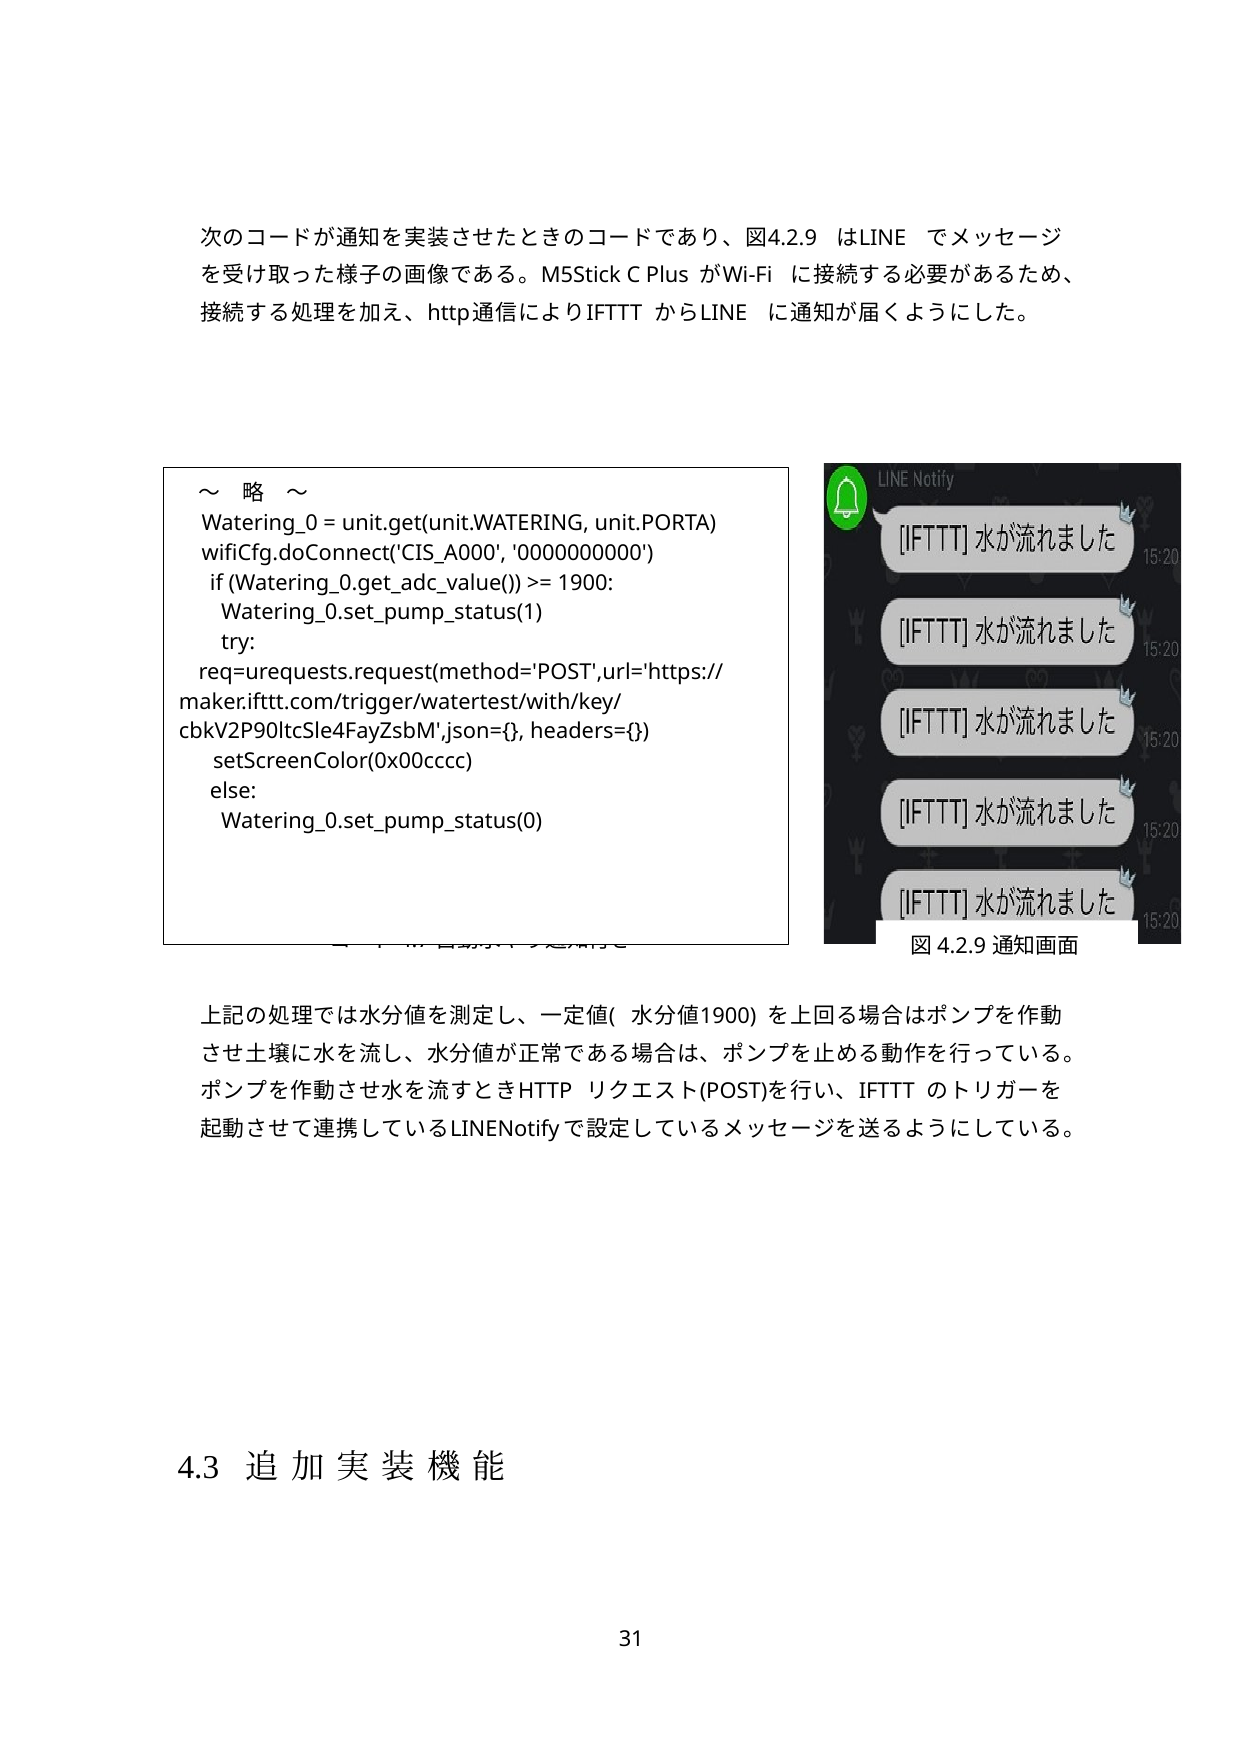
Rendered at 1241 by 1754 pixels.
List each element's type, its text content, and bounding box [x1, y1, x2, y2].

subtitle 追加実装機能 [177, 1426, 1063, 1501]
text 次のコードが通知を実装させたときのコードであり、図4.2.9はLINEでメッセージを受け取った様子の画像である。M5Stick C PlusがWi-Fiに接続する必要があるため、接続する処理を加え、http通信によりIFTTTからLINEに通知が届くようにした。 [187, 217, 1063, 329]
picture [823, 463, 1182, 944]
text 上記の処理では水分値を測定し、一定値(水分値1900)を上回る場合はポンプを作動させ土壌に水を流し、水分値が正常である場合は、ポンプを止める動作を行っている。 [197, 996, 1063, 1071]
text ポンプを作動させ水を流すときHTTPリクエスト(POST)を行い、IFTTTのトリガーを起動させて連携しているLINENotifyで設定しているメッセージを送るようにしている。 [197, 1071, 1063, 1146]
